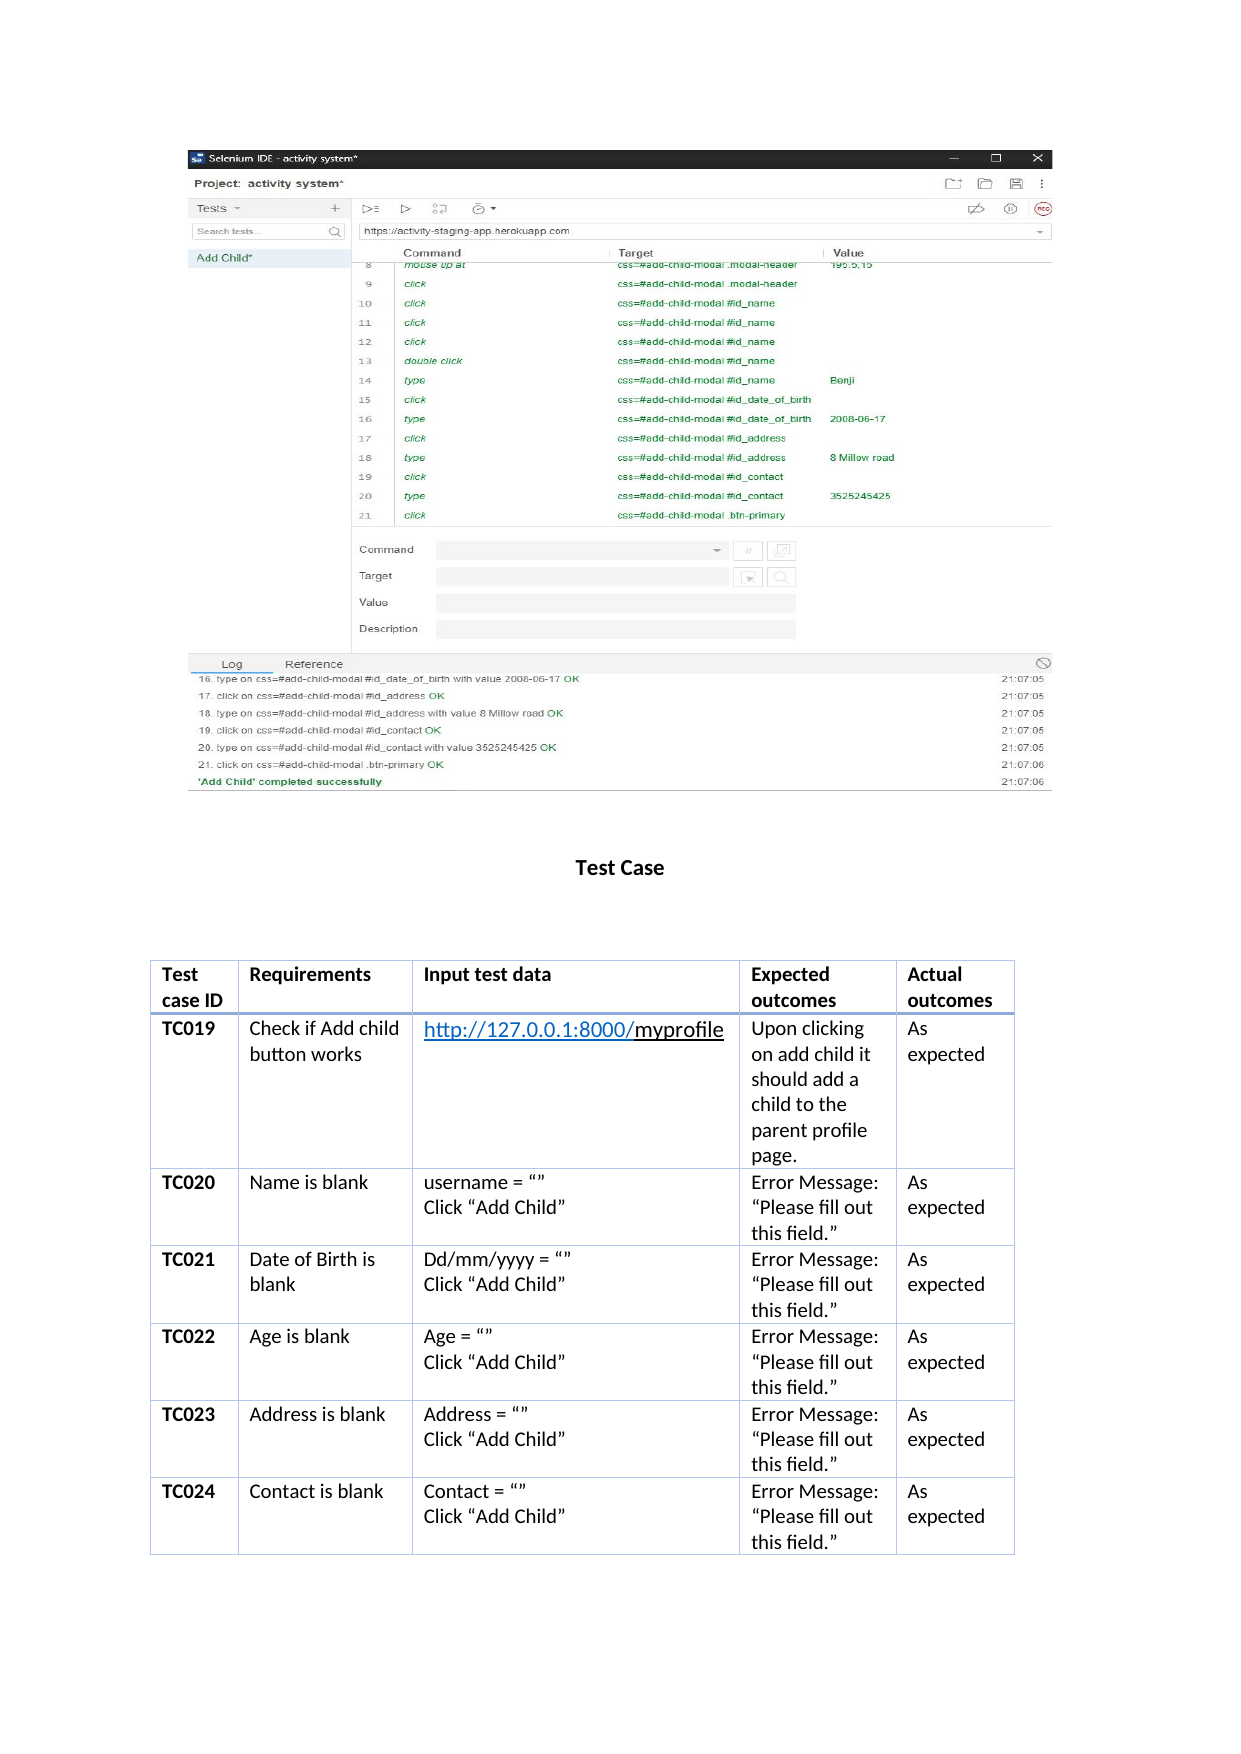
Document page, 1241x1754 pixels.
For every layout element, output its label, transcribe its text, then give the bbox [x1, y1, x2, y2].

table_header Expected outcomes [740, 961, 896, 1012]
table_cell Contact is blank [239, 1478, 412, 1554]
table_cell Dd/mm/yyyy = “” Click “Add Child” [413, 1246, 739, 1322]
table_cell Error Message: “Please fill out this field.” [740, 1401, 896, 1477]
table_cell http://127.0.0.1:8000/myprofile [413, 1015, 739, 1168]
table_cell TC023 [151, 1401, 238, 1477]
list Test Case [150, 853, 1090, 881]
table_cell As expected [897, 1401, 1014, 1477]
table_header Actual outcomes [897, 961, 1014, 1012]
table_cell TC024 [151, 1478, 238, 1554]
table_cell Check if Add child button works [239, 1015, 412, 1168]
table_cell As expected [897, 1324, 1014, 1400]
table_cell Name is blank [239, 1169, 412, 1245]
table_cell username = “” Click “Add Child” [413, 1169, 739, 1245]
table_cell As expected [897, 1246, 1014, 1322]
table_cell TC022 [151, 1324, 238, 1400]
table_cell Address is blank [239, 1401, 412, 1477]
table_cell TC021 [151, 1246, 238, 1322]
picture [187, 150, 1053, 791]
table_cell Date of Birth is blank [239, 1246, 412, 1322]
table_header Requirements [239, 961, 412, 1012]
table_cell Contact = “” Click “Add Child” [413, 1478, 739, 1554]
table_cell Age = “” Click “Add Child” [413, 1324, 739, 1400]
table_cell As expected [897, 1015, 1014, 1168]
table_cell Address = “” Click “Add Child” [413, 1401, 739, 1477]
table_cell Upon clicking on add child it should add a child to the parent profile page. [740, 1015, 896, 1168]
table_cell Error Message: “Please fill out this field.” [740, 1169, 896, 1245]
table_cell TC019 [151, 1015, 238, 1168]
table_cell TC020 [151, 1169, 238, 1245]
table_cell Error Message: “Please fill out this field.” [740, 1478, 896, 1554]
table_cell Error Message: “Please fill out this field.” [740, 1324, 896, 1400]
table_cell As expected [897, 1169, 1014, 1245]
table_cell Error Message: “Please fill out this field.” [740, 1246, 896, 1322]
table_cell As expected [897, 1478, 1014, 1554]
table_cell Age is blank [239, 1324, 412, 1400]
table_header Input test data [413, 961, 739, 1012]
table_header Test case ID [151, 961, 238, 1012]
